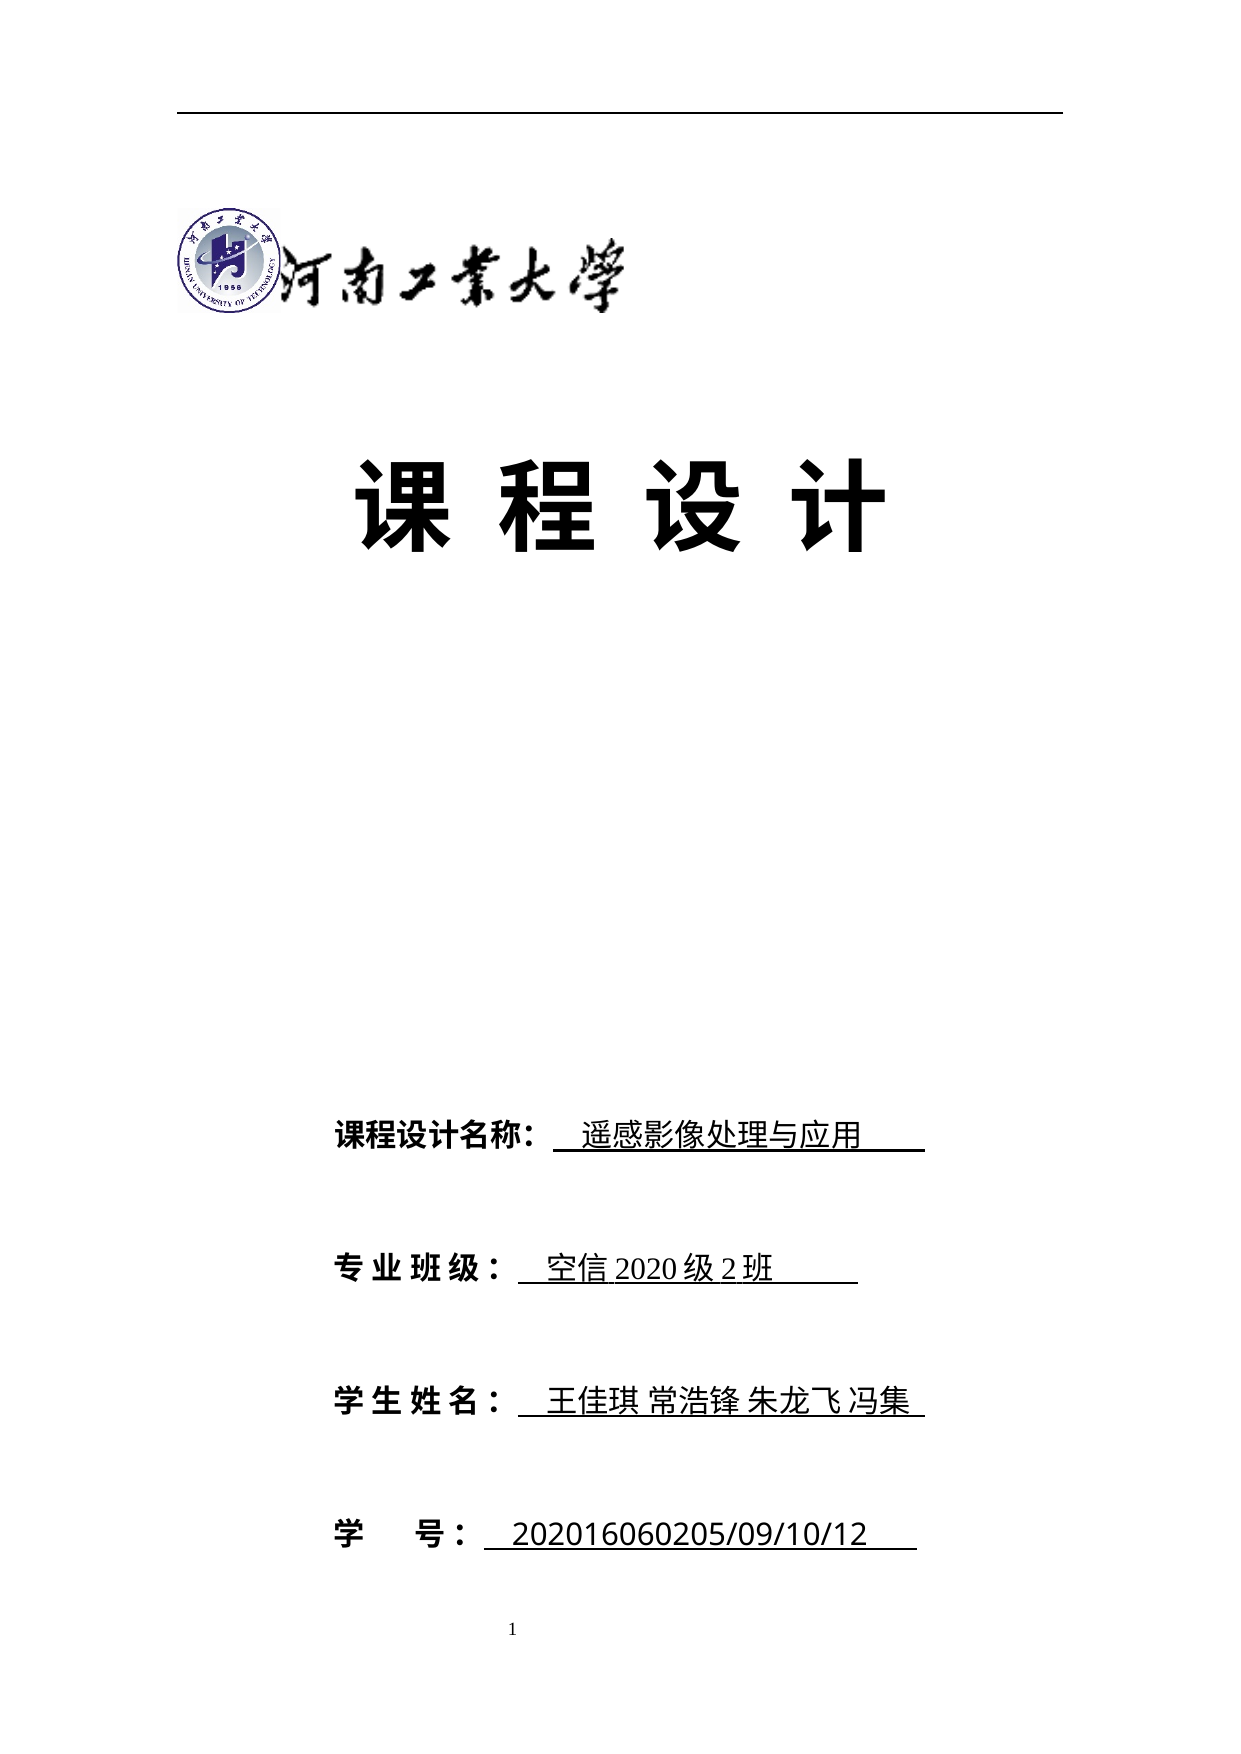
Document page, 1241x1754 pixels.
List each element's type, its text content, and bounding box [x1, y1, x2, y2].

text 专 业 班 级 ： 空信2020级2班 [177, 1233, 1063, 1298]
text 学 号 ： 202016060205/09/10/12 [177, 1499, 1063, 1564]
text 课 程 设 计 [177, 418, 1063, 581]
text 课程设计名称： 遥感影像处理与应用 [177, 1101, 1063, 1166]
picture [177, 208, 281, 313]
text 学 生 姓 名 ： 王佳琪 常浩锋 朱龙飞 冯集 [177, 1366, 1063, 1431]
